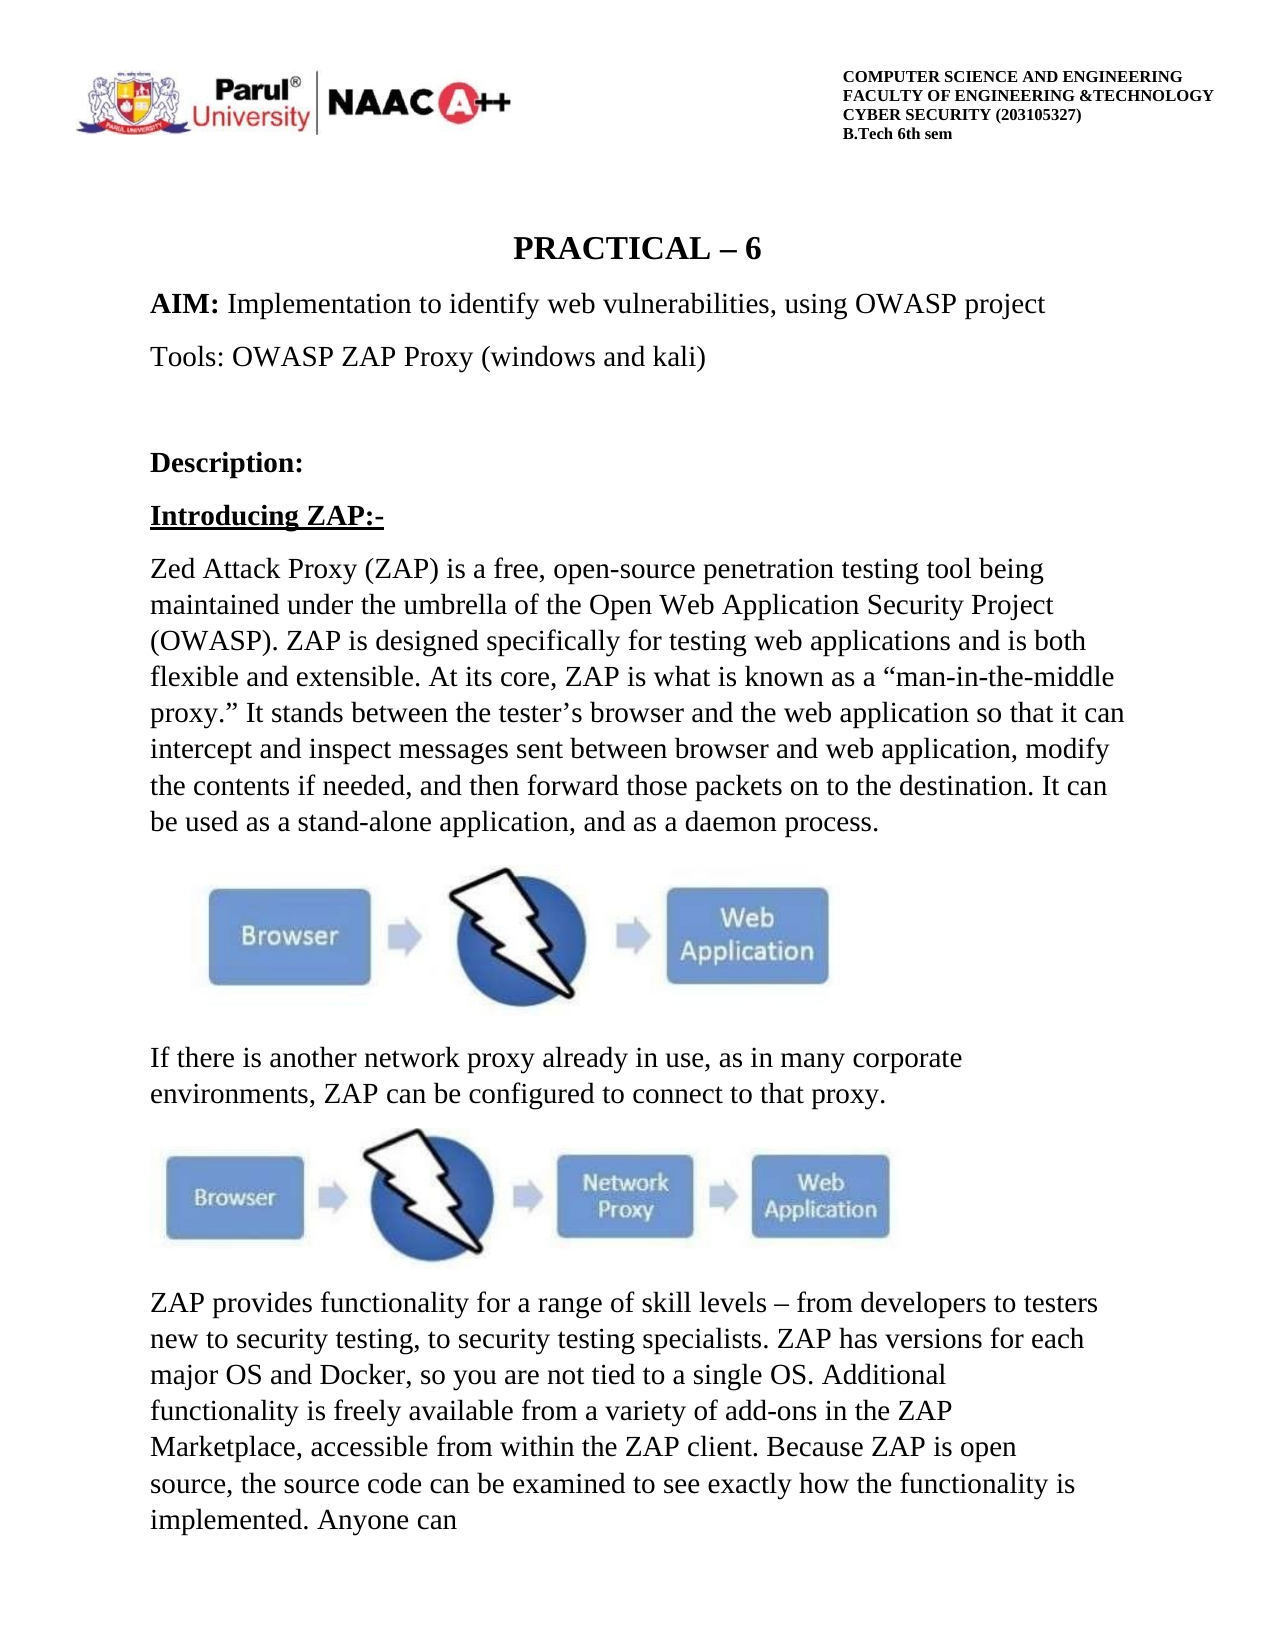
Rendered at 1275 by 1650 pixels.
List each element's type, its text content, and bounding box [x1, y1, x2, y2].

picture [150, 1128, 901, 1270]
picture [76, 70, 511, 135]
text AIM: Implementation to identify web vulnerabilities, using OWASP project Tools: OWASP ZAP Proxy (windows and kali) [150, 286, 1101, 373]
subtitle PRACTICAL – 6 [512, 228, 763, 266]
subtitle Description: [150, 445, 1156, 478]
picture [190, 865, 840, 1017]
text Introducing ZAP:- [150, 498, 1156, 531]
text Zed Attack Proxy (ZAP) is a free, open-source penetration testing tool being maintained under the umbrella of the Open Web Application Security Project (OWASP). ZAP is designed specifically for testing web applications and is both flexible and extensible. At its core, ZAP is what is known as a “man-in-the-middle proxy.” It stands between the tester’s browser and the web application so that it can intercept and inspect messages sent between browser and web application, modify the contents if needed, and then forward those packets on to the destination. It can be used as a stand-alone application, and as a daemon process. [150, 551, 1133, 837]
